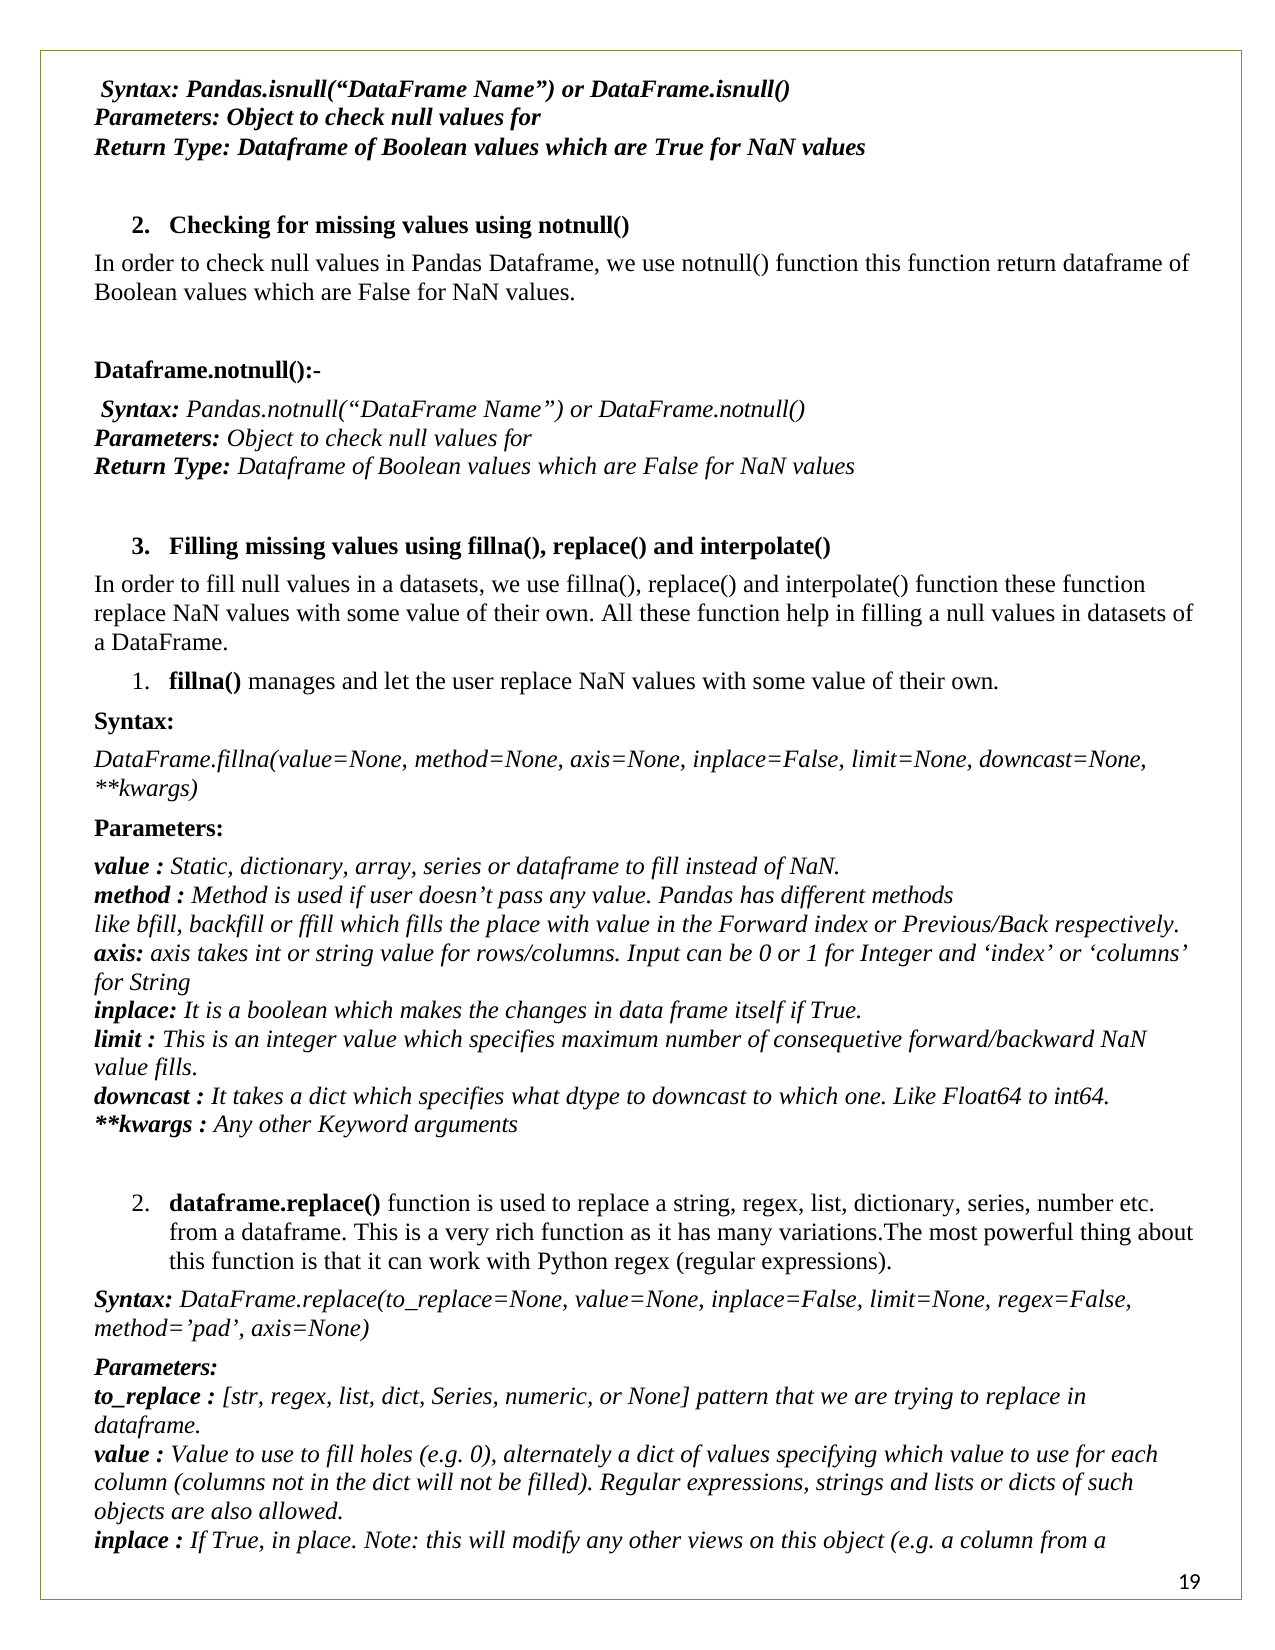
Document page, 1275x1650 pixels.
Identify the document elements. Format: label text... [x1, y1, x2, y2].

text inplace: It is a boolean which makes the changes in data frame itself if True. [94, 996, 1241, 1024]
list fillna() manages and let the user replace NaN values with some value of their own. [131, 666, 1241, 695]
text method : Method is used if user doesn’t pass any value. Pandas has different methods [94, 881, 1241, 909]
text In order to check null values in Pandas Dataframe, we use notnull() function this function return dataframe of Boolean values which are False for NaN values. [94, 249, 1241, 305]
text Return Type: Dataframe of Boolean values which are True for NaN values [94, 132, 1241, 160]
text Return Type: Dataframe of Boolean values which are False for NaN values [94, 452, 1241, 480]
text **kwargs : Any other Keyword arguments [94, 1110, 1241, 1139]
subtitle Filling missing values using fillna(), replace() and interpolate() [131, 531, 1241, 559]
list dataframe.replace() function is used to replace a string, regex, list, dictionary, series, number etc. from a dataframe. This is a very rich function as it has many variations.The most powerful thing about this function is that it can work with Python regex (regular expressions). [131, 1188, 1193, 1275]
text downcast : It takes a dict which specifies what dtype to downcast to which one. Like Float64 to int64. [94, 1081, 1241, 1110]
text to_replace : [str, regex, list, dict, Series, numeric, or None] pattern that we are trying to replace in dataframe. [94, 1381, 1122, 1439]
subtitle Dataframe.notnull():- [94, 356, 1241, 384]
text Syntax: Pandas.isnull(“DataFrame Name”) or DataFrame.isnull() Parameters: Object to check null values for [94, 75, 911, 131]
text Parameters: Object to check null values for [94, 423, 1241, 452]
text DataFrame.fillna(value=None, method=None, axis=None, inplace=False, limit=None, downcast=None, [94, 744, 1241, 773]
text like bfill, backfill or ffill which fills the place with value in the Forward index or Previous/Back respectively. axis: axis takes int or string value for rows/columns. Input can be 0 or 1 for Integer and ‘index’ or ‘columns’ for String [94, 909, 1197, 996]
subtitle Syntax: [94, 706, 1241, 734]
text Parameters: [94, 1353, 1241, 1381]
subtitle Checking for missing values using notnull() [131, 210, 1241, 239]
subtitle Parameters: [94, 813, 1241, 842]
text inplace : If True, in place. Note: this will modify any other views on this object (e.g. a column from a [94, 1525, 1241, 1554]
text Syntax: DataFrame.replace(to_replace=None, value=None, inplace=False, limit=None, regex=False, method=’pad’, axis=None) [94, 1285, 1241, 1342]
text value : Static, dictionary, array, series or dataframe to fill instead of NaN. [94, 852, 1241, 881]
text **kwargs) [94, 773, 1241, 802]
text In order to fill null values in a datasets, we use fillna(), replace() and interpolate() function these function replace NaN values with some value of their own. All these function help in filling a null values in datasets of a DataFrame. [94, 569, 1196, 655]
text limit : This is an integer value which specifies maximum number of consequetive forward/backward NaN value fills. [94, 1025, 1182, 1081]
text value : Value to use to fill holes (e.g. 0), alternately a dict of values specifying which value to use for each column (columns not in the dict will not be filled). Regular expressions, strings and lists or dicts of such objects are also allowed. [94, 1439, 1182, 1525]
text Syntax: Pandas.notnull(“DataFrame Name”) or DataFrame.notnull() [101, 394, 1241, 423]
